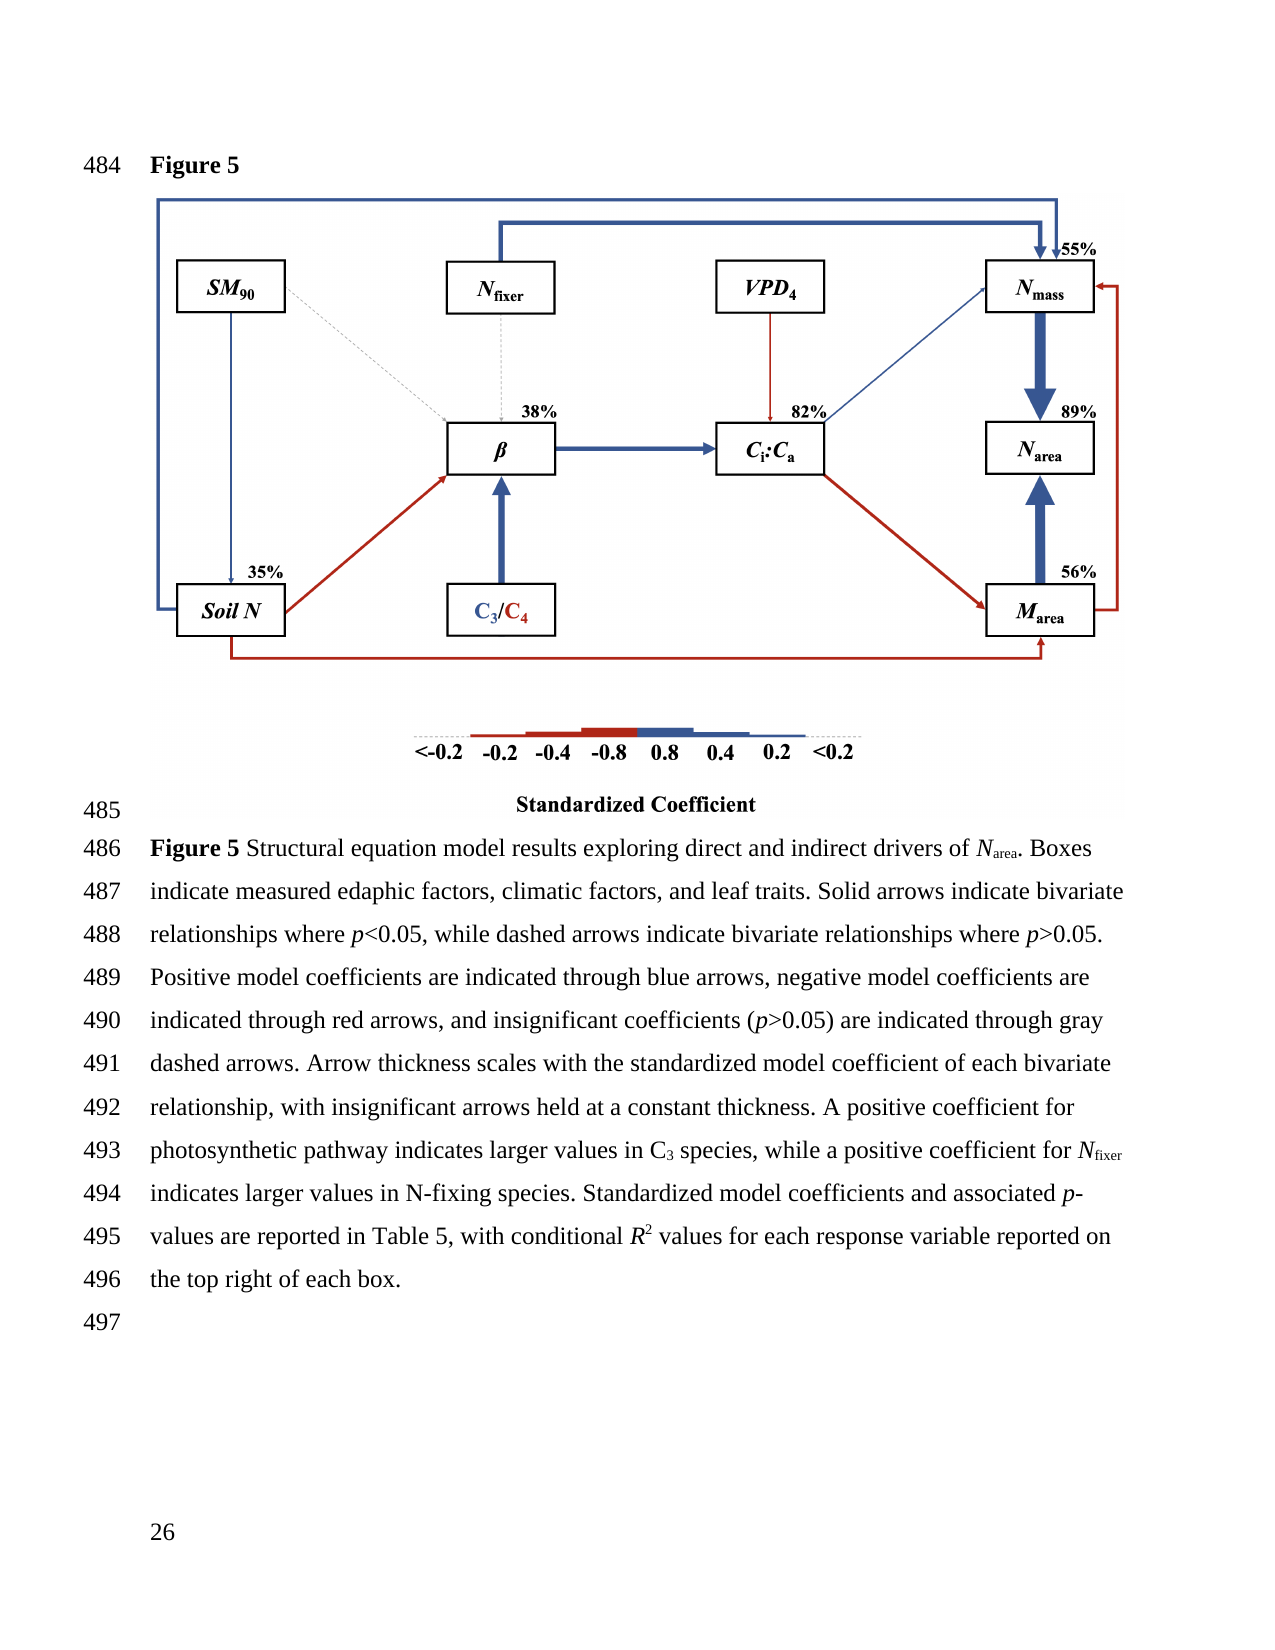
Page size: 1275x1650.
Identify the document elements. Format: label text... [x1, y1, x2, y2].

picture [150, 193, 1125, 819]
text Figure 5 Structural equation model results exploring direct and indirect drivers of Narea. Boxes indicate measured edaphic factors, climatic factors, and leaf traits. Solid arrows indicate bivariate relationships where p<0.05, while dashed arrows indicate bivariate relationships where p>0.05. Positive model coefficients are indicated through blue arrows, negative model coefficients are indicated through red arrows, and insignificant coefficients (p>0.05) are indicated through gray dashed arrows. Arrow thickness scales with the standardized model coefficient of each bivariate relationship, with insignificant arrows held at a constant thickness. A positive coefficient for photosynthetic pathway indicates larger values in C3 species, while a positive coefficient for Nfixer indicates larger values in N-fixing species. Standardized model coefficients and associated p-values are reported in Table 5, with conditional R2 values for each response variable reported on the top right of each box. [150, 833, 1125, 1293]
text Figure 5 [150, 150, 1125, 179]
